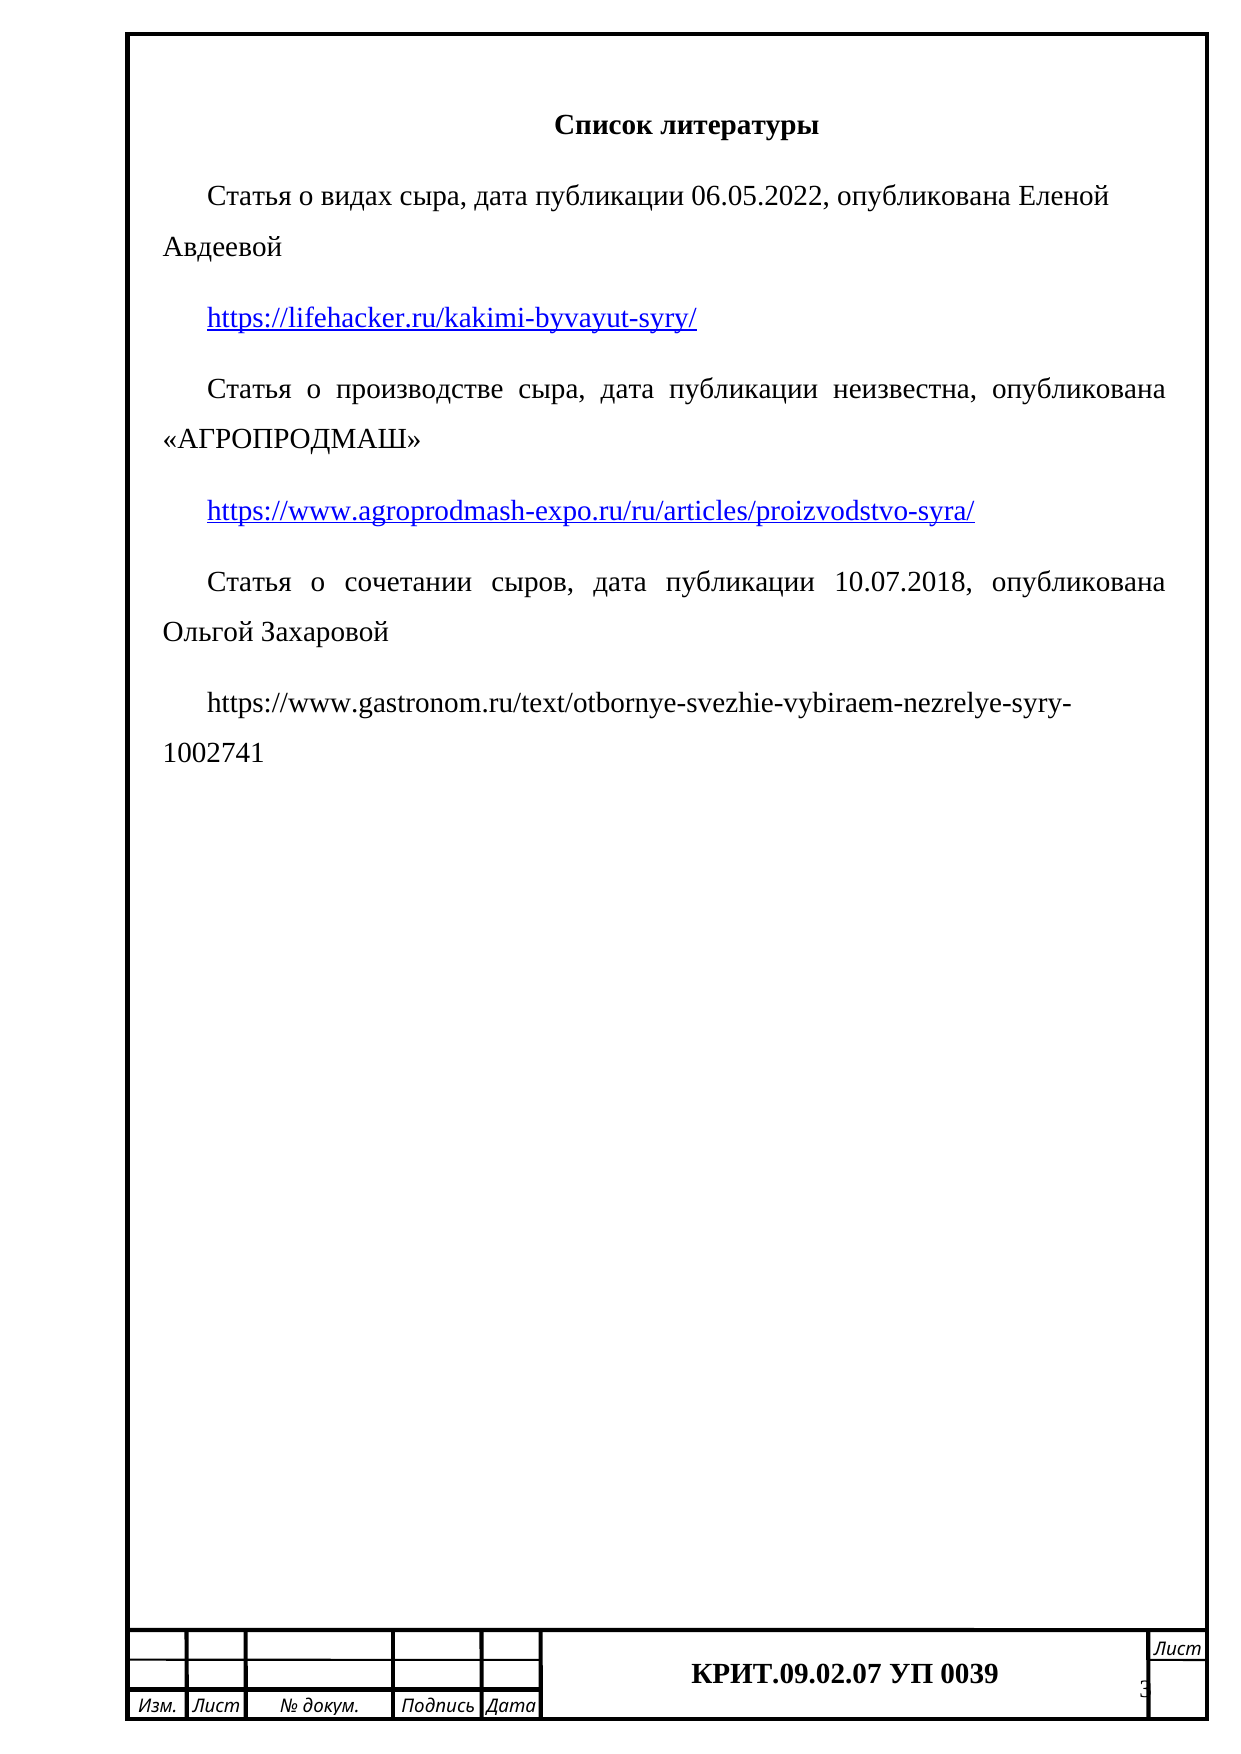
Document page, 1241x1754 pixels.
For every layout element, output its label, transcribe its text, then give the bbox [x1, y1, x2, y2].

text https://www.agroprodmash-expo.ru/ru/articles/proizvodstvo-syra/ [162, 493, 1167, 526]
text Статья о сочетании сыров, дата публикации 10.07.2018, опубликована Ольгой Захаровой [162, 564, 1167, 648]
text Статья о производстве сыра, дата публикации неизвестна, опубликована «АГРОПРОДМАШ» [162, 371, 1167, 455]
text https://www.gastronom.ru/text/otbornye-svezhie-vybiraem-nezrelye-syry-1002741 [162, 685, 1167, 769]
text Статья о видах сыра, дата публикации 06.05.2022, опубликована Еленой Авдеевой [162, 178, 1167, 262]
text Список литературы [162, 107, 1167, 141]
text https://lifehacker.ru/kakimi-byvayut-syry/ [162, 300, 1167, 333]
